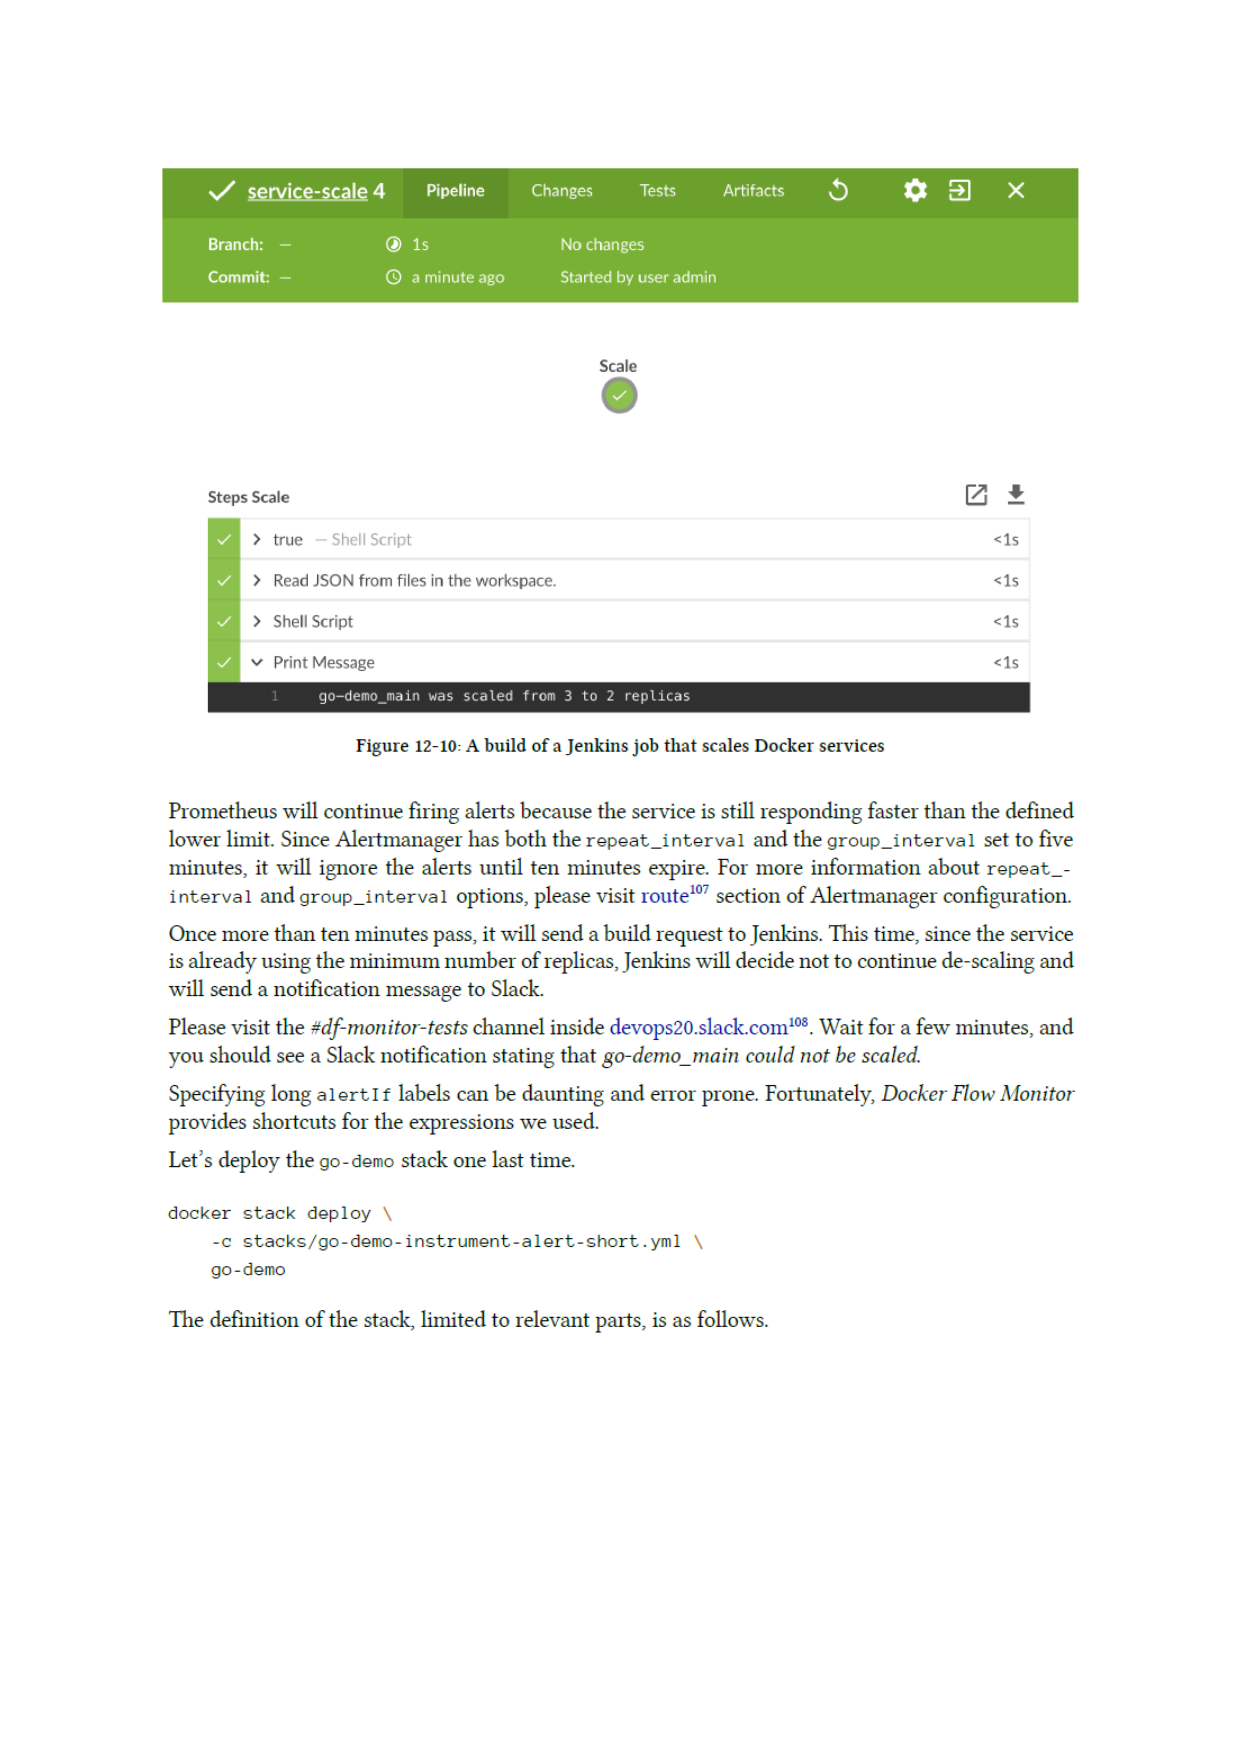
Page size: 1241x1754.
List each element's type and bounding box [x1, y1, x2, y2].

picture [150, 788, 1091, 1336]
picture [150, 150, 1091, 770]
